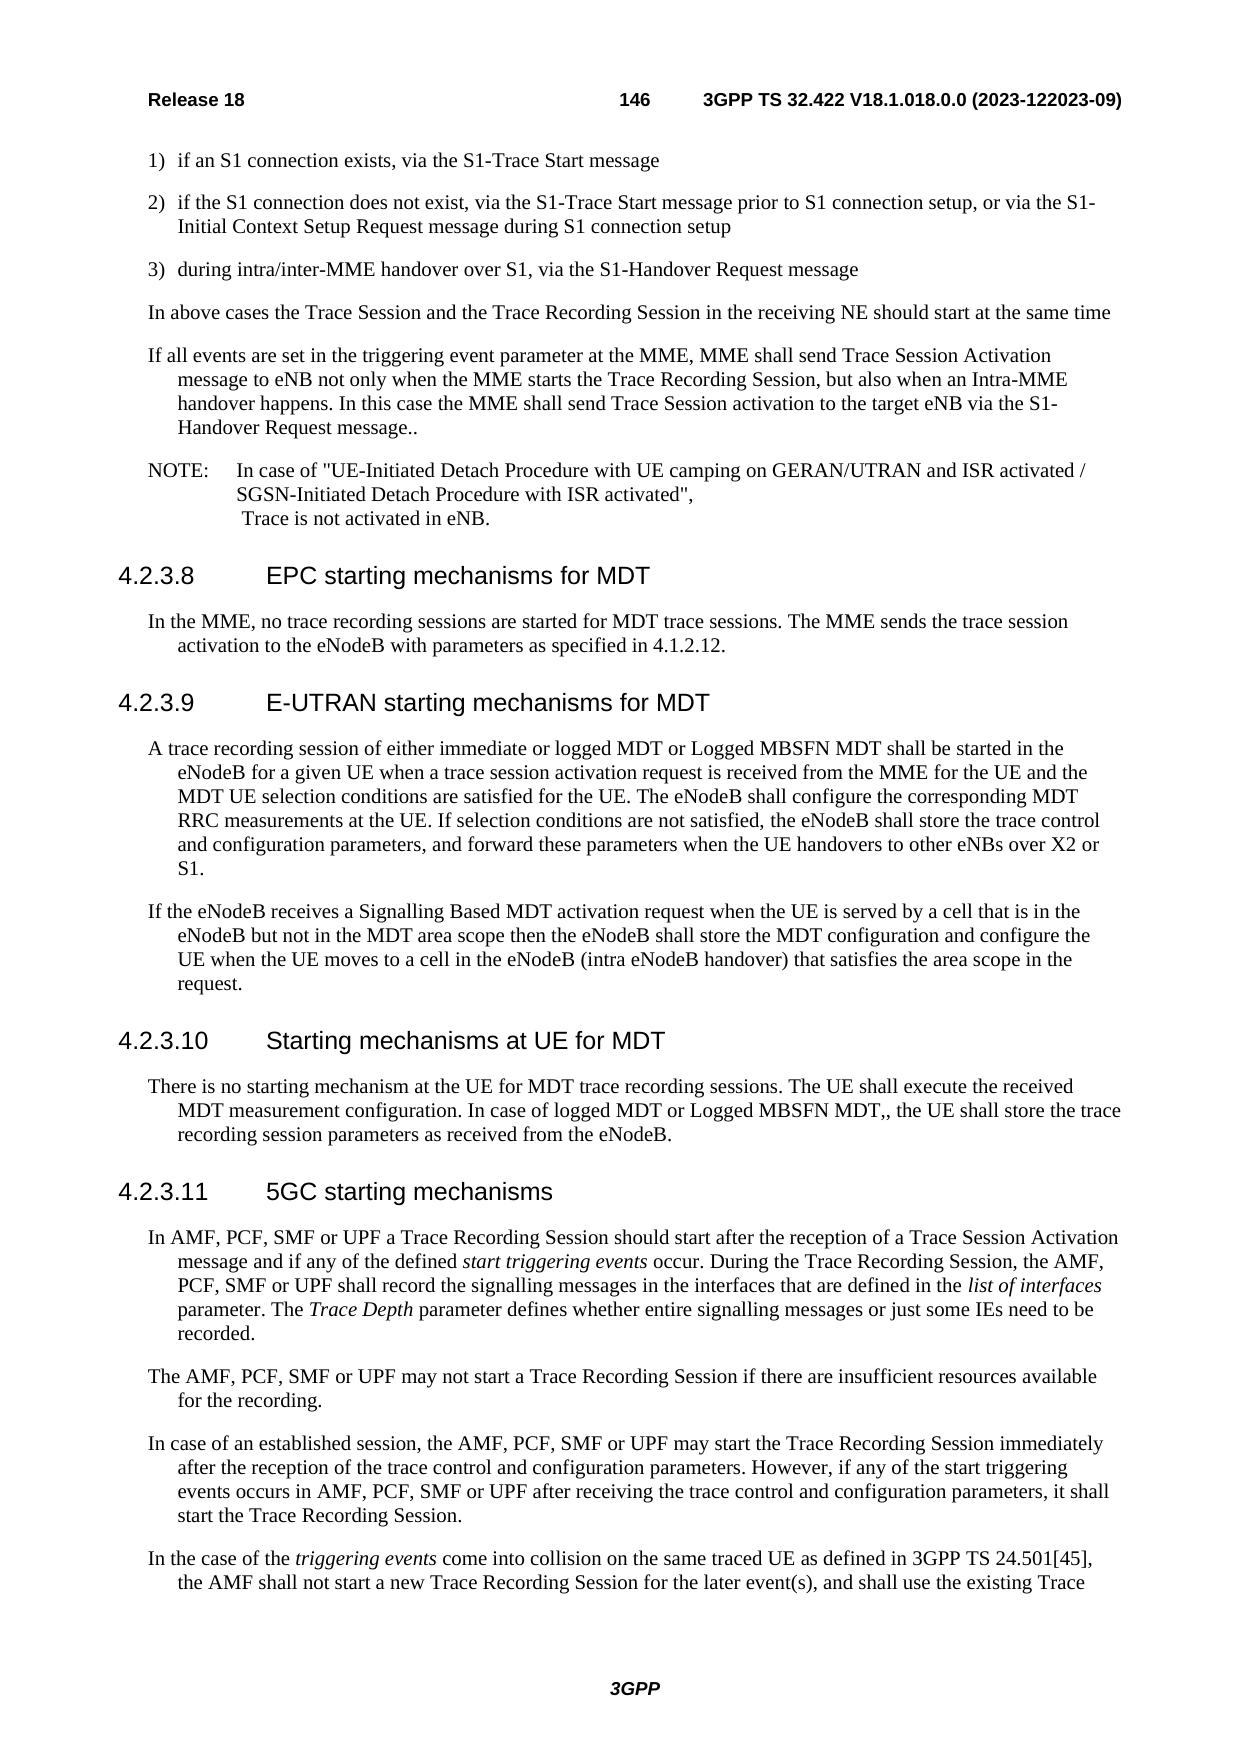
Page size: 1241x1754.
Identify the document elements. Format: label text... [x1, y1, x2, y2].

subtitle 4.2.3.8 EPC starting mechanisms for MDT [118, 561, 1122, 590]
subtitle 4.2.3.10 Starting mechanisms at UE for MDT [118, 1026, 1122, 1055]
text The AMF, PCF, SMF or UPF may not start a Trace Recording Session if there are insufficient resources available for the recording. [148, 1364, 1122, 1412]
text 1) if an S1 connection exists, via the S1-Trace Start message [148, 147, 1122, 172]
text There is no starting mechanism at the UE for MDT trace recording sessions. The UE shall execute the received MDT measurement configuration. In case of logged MDT or Logged MBSFN MDT,, the UE shall store the trace recording session parameters as received from the eNodeB. [148, 1074, 1122, 1146]
subtitle 4.2.3.11 5GC starting mechanisms [118, 1177, 1122, 1206]
text If the eNodeB receives a Signalling Based MDT activation request when the UE is served by a cell that is in the eNodeB but not in the MDT area scope then the eNodeB shall store the MDT configuration and configure the UE when the UE moves to a cell in the eNodeB (intra eNodeB handover) that satisfies the area scope in the request. [148, 899, 1122, 995]
subtitle 4.2.3.9 E-UTRAN starting mechanisms for MDT [118, 688, 1122, 717]
text In AMF, PCF, SMF or UPF a Trace Recording Session should start after the reception of a Trace Session Activation message and if any of the defined start triggering events occur. During the Trace Recording Session, the AMF, PCF, SMF or UPF shall record the signalling messages in the interfaces that are defined in the list of interfaces parameter. The Trace Depth parameter defines whether entire signalling messages or just some IEs need to be recorded. [148, 1225, 1122, 1345]
text In case of an established session, the AMF, PCF, SMF or UPF may start the Trace Recording Session immediately after the reception of the trace control and configuration parameters. However, if any of the start triggering events occurs in AMF, PCF, SMF or UPF after receiving the trace control and configuration parameters, it shall start the Trace Recording Session. [148, 1431, 1122, 1527]
text NOTE: In case of "UE-Initiated Detach Procedure with UE camping on GERAN/UTRAN and ISR activated / SGSN-Initiated Detach Procedure with ISR activated", Trace is not activated in eNB. [148, 458, 1122, 530]
text 3) during intra/inter-MME handover over S1, via the S1-Handover Request message [148, 257, 1122, 281]
text If all events are set in the triggering event parameter at the MME, MME shall send Trace Session Activation message to eNB not only when the MME starts the Trace Recording Session, but also when an Intra-MME handover happens. In this case the MME shall send Trace Session activation to the target eNB via the S1-Handover Request message.. [148, 343, 1122, 439]
text A trace recording session of either immediate or logged MDT or Logged MBSFN MDT shall be started in the eNodeB for a given UE when a trace session activation request is received from the MME for the UE and the MDT UE selection conditions are satisfied for the UE. The eNodeB shall configure the corresponding MDT RRC measurements at the UE. If selection conditions are not satisfied, the eNodeB shall store the trace control and configuration parameters, and forward these parameters when the UE handovers to other eNBs over X2 or S1. [148, 736, 1122, 880]
text In above cases the Trace Session and the Trace Recording Session in the receiving NE should start at the same time [148, 300, 1122, 324]
text In the MME, no trace recording sessions are started for MDT trace sessions. The MME sends the trace session activation to the eNodeB with parameters as specified in 4.1.2.12. [148, 609, 1122, 657]
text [148, 1546, 1122, 1594]
text 2) if the S1 connection does not exist, via the S1-Trace Start message prior to S1 connection setup, or via the S1-Initial Context Setup Request message during S1 connection setup [148, 190, 1122, 238]
